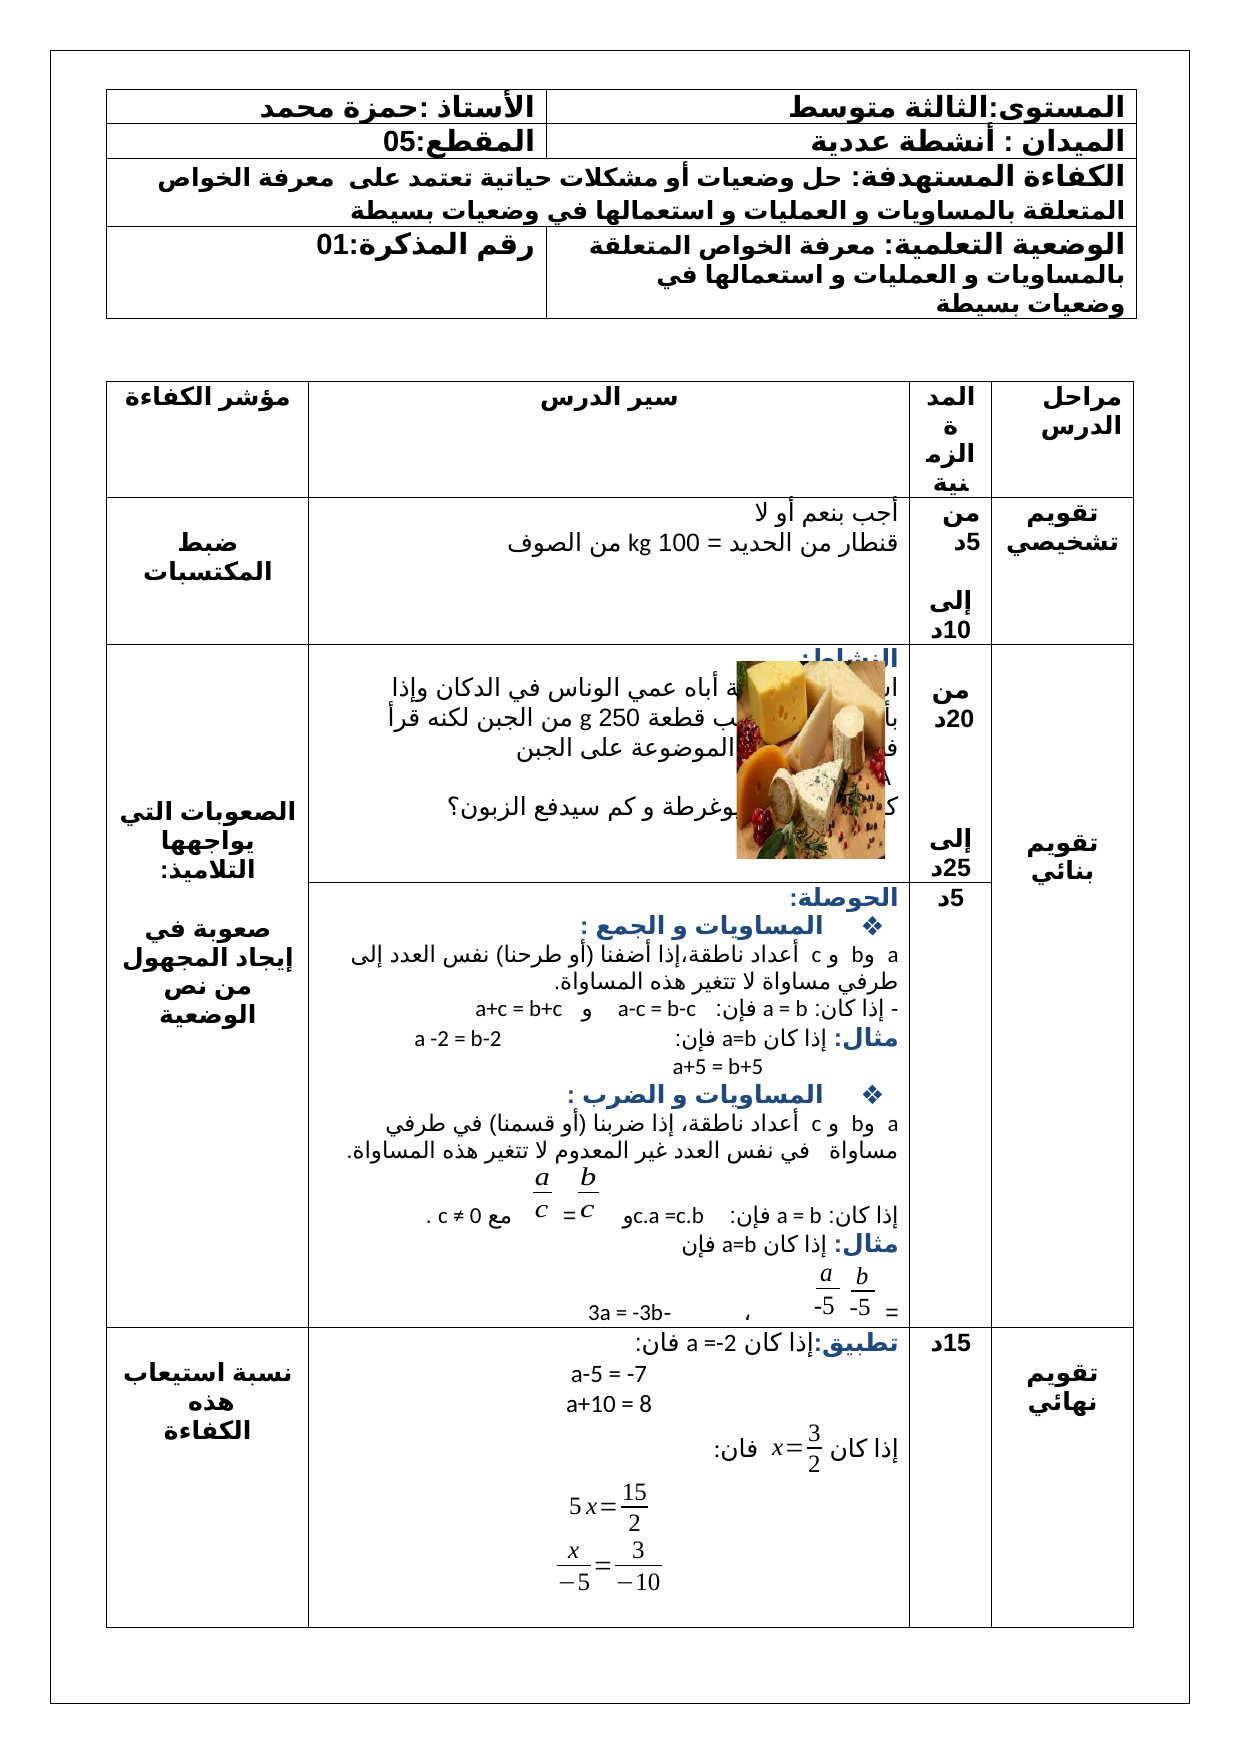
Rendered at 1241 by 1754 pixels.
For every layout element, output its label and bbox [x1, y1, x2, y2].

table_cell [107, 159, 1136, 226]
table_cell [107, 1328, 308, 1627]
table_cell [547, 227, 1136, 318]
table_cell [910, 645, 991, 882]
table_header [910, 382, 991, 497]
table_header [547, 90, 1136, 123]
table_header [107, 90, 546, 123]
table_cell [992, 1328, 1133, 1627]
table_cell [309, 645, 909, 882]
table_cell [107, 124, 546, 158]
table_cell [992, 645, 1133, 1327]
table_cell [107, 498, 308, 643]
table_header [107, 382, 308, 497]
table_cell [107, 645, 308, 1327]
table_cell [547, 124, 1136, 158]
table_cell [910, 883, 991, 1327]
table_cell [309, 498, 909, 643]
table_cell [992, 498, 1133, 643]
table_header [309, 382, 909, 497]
picture [736, 661, 886, 859]
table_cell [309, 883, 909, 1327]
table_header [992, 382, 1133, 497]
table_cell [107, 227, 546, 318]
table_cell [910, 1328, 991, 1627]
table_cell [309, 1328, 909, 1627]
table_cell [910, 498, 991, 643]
